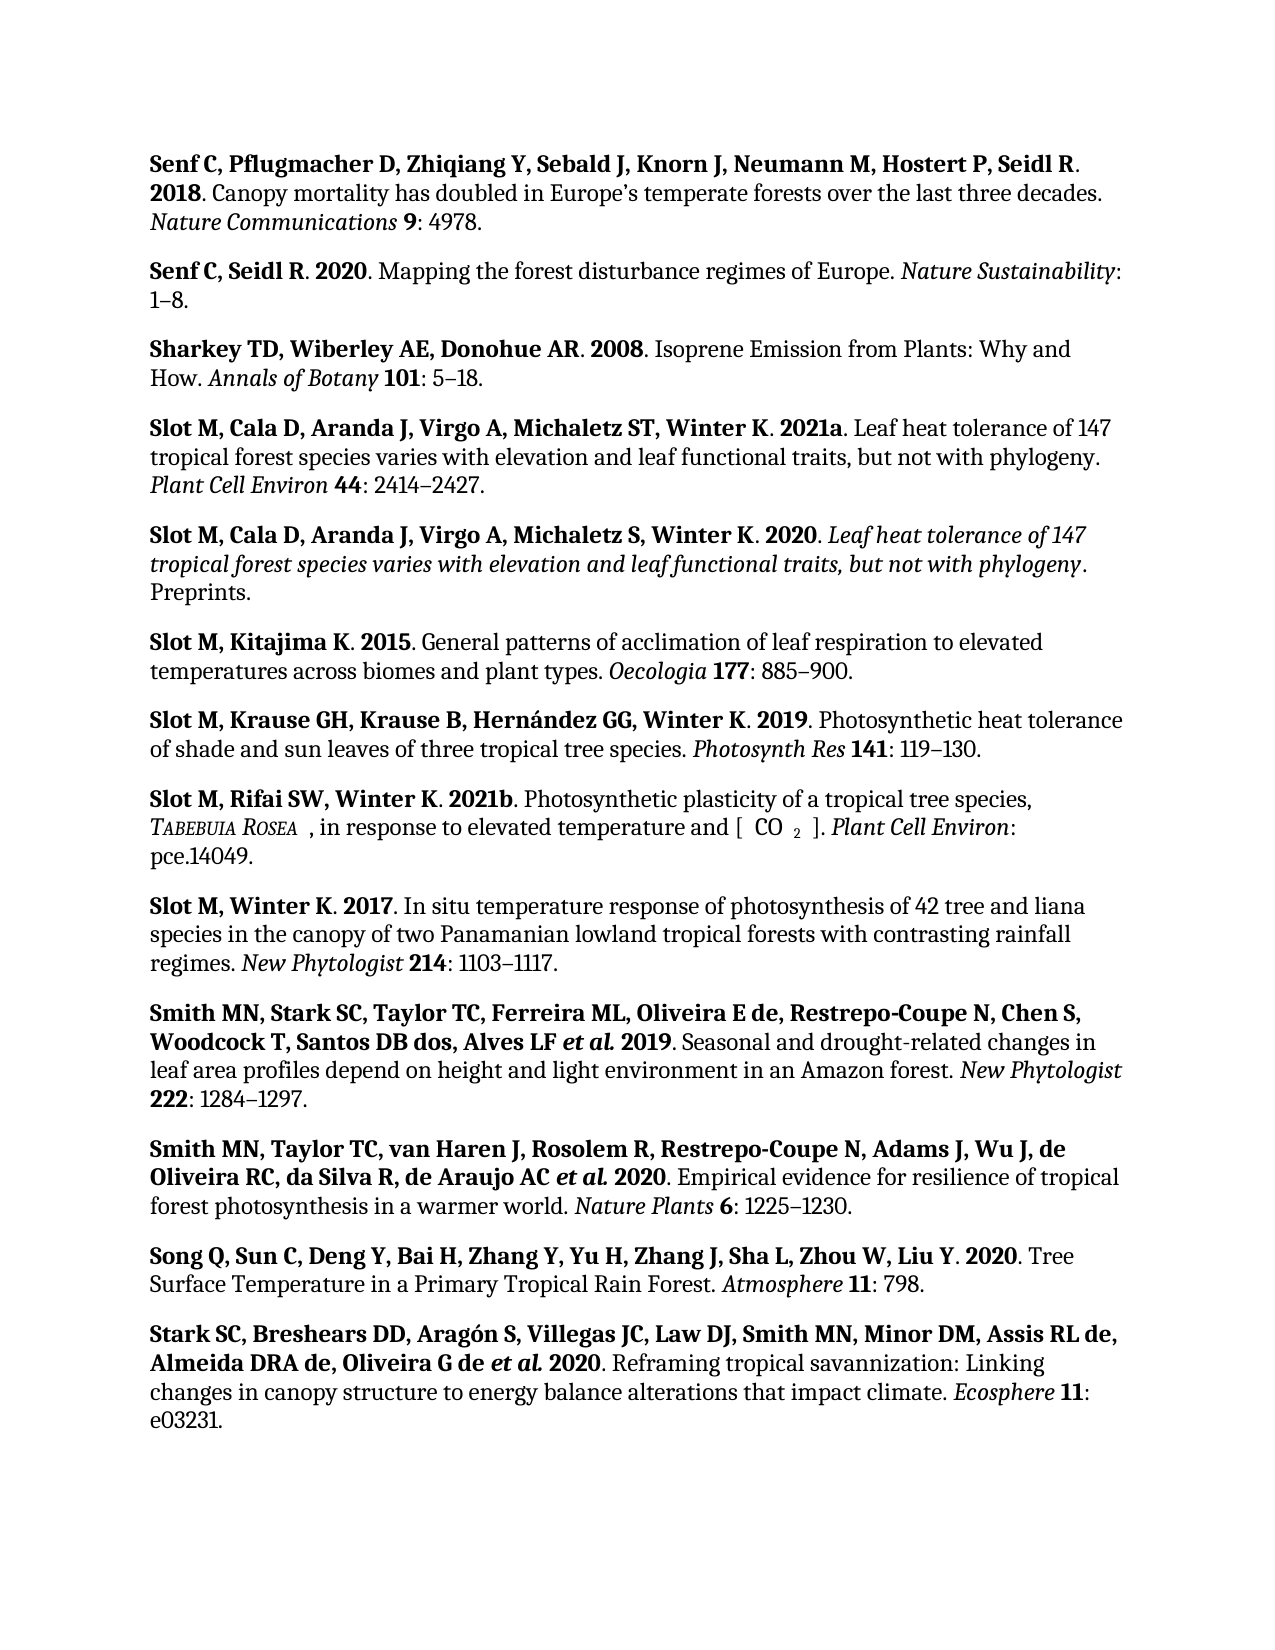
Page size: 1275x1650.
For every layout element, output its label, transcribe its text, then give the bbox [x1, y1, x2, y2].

text Sharkey TD, Wiberley AE, Donohue AR. 2008. Isoprene Emission from Plants: Why and How. Annals of Botany 101: 5–18. [150, 335, 1125, 393]
text Slot M, Winter K. 2017. In situ temperature response of photosynthesis of 42 tree and liana species in the canopy of two Panamanian lowland tropical forests with contrasting rainfall regimes. New Phytologist 214: 1103–1117. [150, 892, 1125, 978]
text Song Q, Sun C, Deng Y, Bai H, Zhang Y, Yu H, Zhang J, Sha L, Zhou W, Liu Y. 2020. Tree Surface Temperature in a Primary Tropical Rain Forest. Atmosphere 11: 798. [150, 1242, 1125, 1299]
text Slot M, Krause GH, Krause B, Hernández GG, Winter K. 2019. Photosynthetic heat tolerance of shade and sun leaves of three tropical tree species. Photosynth Res 141: 119–130. [150, 706, 1125, 764]
text Senf C, Seidl R. 2020. Mapping the forest disturbance regimes of Europe. Nature Sustainability: 1–8. [150, 257, 1125, 314]
text Smith MN, Stark SC, Taylor TC, Ferreira ML, Oliveira E de, Restrepo‐Coupe N, Chen S, Woodcock T, Santos DB dos, Alves LF et al. 2019. Seasonal and drought-related changes in leaf area profiles depend on height and light environment in an Amazon forest. New Phytologist 222: 1284–1297. [150, 999, 1125, 1114]
text Slot M, Cala D, Aranda J, Virgo A, Michaletz ST, Winter K. 2021a. Leaf heat tolerance of 147 tropical forest species varies with elevation and leaf functional traits, but not with phylogeny. Plant Cell Environ 44: 2414–2427. [150, 414, 1125, 500]
text Slot M, Cala D, Aranda J, Virgo A, Michaletz S, Winter K. 2020. Leaf heat tolerance of 147 tropical forest species varies with elevation and leaf functional traits, but not with phylogeny. Preprints. [150, 521, 1125, 607]
text Slot M, Kitajima K. 2015. General patterns of acclimation of leaf respiration to elevated temperatures across biomes and plant types. Oecologia 177: 885–900. [150, 628, 1125, 685]
text Senf C, Pflugmacher D, Zhiqiang Y, Sebald J, Knorn J, Neumann M, Hostert P, Seidl R. 2018. Canopy mortality has doubled in Europe’s temperate forests over the last three decades. Nature Communications 9: 4978. [150, 150, 1125, 236]
text Stark SC, Breshears DD, Aragón S, Villegas JC, Law DJ, Smith MN, Minor DM, Assis RL de, Almeida DRA de, Oliveira G de et al. 2020. Reframing tropical savannization: Linking changes in canopy structure to energy balance alterations that impact climate. Ecosphere 11: e03231. [150, 1320, 1125, 1435]
text Slot M, Rifai SW, Winter K. 2021b. Photosynthetic plasticity of a tropical tree species, Tabebuia Rosea , in response to elevated temperature and [ CO 2 ]. Plant Cell Environ: pce.14049. [150, 784, 1125, 871]
text Smith MN, Taylor TC, van Haren J, Rosolem R, Restrepo-Coupe N, Adams J, Wu J, de Oliveira RC, da Silva R, de Araujo AC et al. 2020. Empirical evidence for resilience of tropical forest photosynthesis in a warmer world. Nature Plants 6: 1225–1230. [150, 1134, 1125, 1221]
